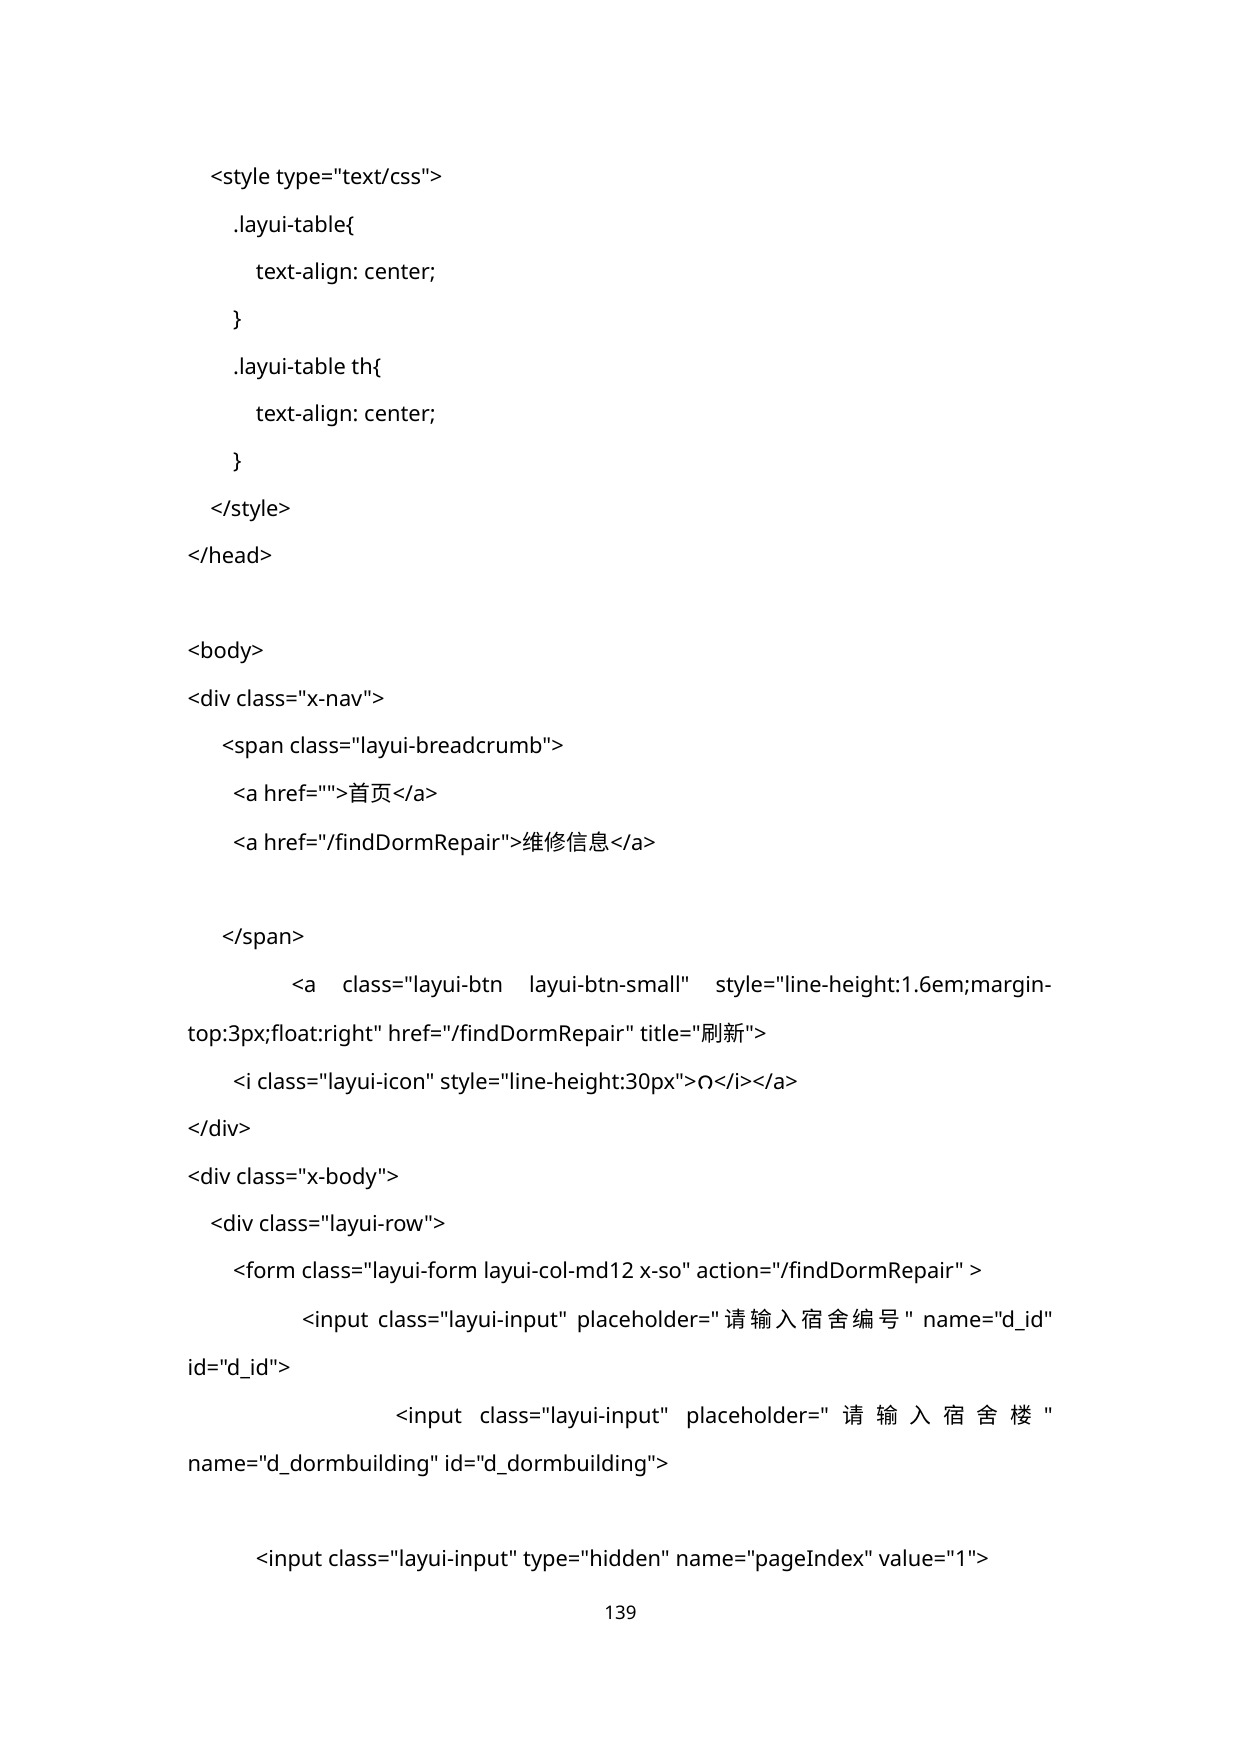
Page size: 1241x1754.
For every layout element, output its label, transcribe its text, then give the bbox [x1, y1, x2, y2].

text <div class="layui-row"> [187, 1207, 1053, 1239]
text text-align: center; [187, 254, 1053, 287]
text <div class="x-nav"> [187, 681, 1053, 714]
text <style type="text/css"> [187, 160, 1053, 192]
text <i class="layui-icon" style="line-height:30px">ဂ</i></a> [187, 1064, 1053, 1097]
text <span class="layui-breadcrumb"> [187, 728, 1053, 761]
text <body> [187, 634, 1053, 666]
text </div> [187, 1112, 1053, 1144]
text <a href="">首页</a> [187, 776, 1053, 808]
text </head> [187, 539, 1053, 571]
text text-align: center; [187, 397, 1053, 429]
text <input class="layui-input" placeholder="请输入宿舍楼" name="d_dormbuilding" id="d_dormbuilding"> [187, 1398, 1053, 1479]
text } [187, 444, 1053, 477]
text <input class="layui-input" placeholder="请输入宿舍编号" name="d_id" id="d_id"> [187, 1301, 1053, 1383]
text <a href="/findDormRepair">维修信息</a> [187, 824, 1053, 857]
text } [187, 302, 1053, 334]
text .layui-table th{ [187, 349, 1053, 382]
text .layui-table{ [187, 207, 1053, 240]
text <input class="layui-input" type="hidden" name="pageIndex" value="1"> [187, 1541, 1053, 1574]
text </style> [187, 492, 1053, 524]
text </span> [187, 920, 1053, 952]
text <form class="layui-form layui-col-md12 x-so" action="/findDormRepair" > [187, 1254, 1053, 1287]
text <div class="x-body"> [187, 1159, 1053, 1192]
text <a class="layui-btn layui-btn-small" style="line-height:1.6em;margin-top:3px;float:right" href="/findDormRepair" title="刷新"> [187, 967, 1053, 1049]
